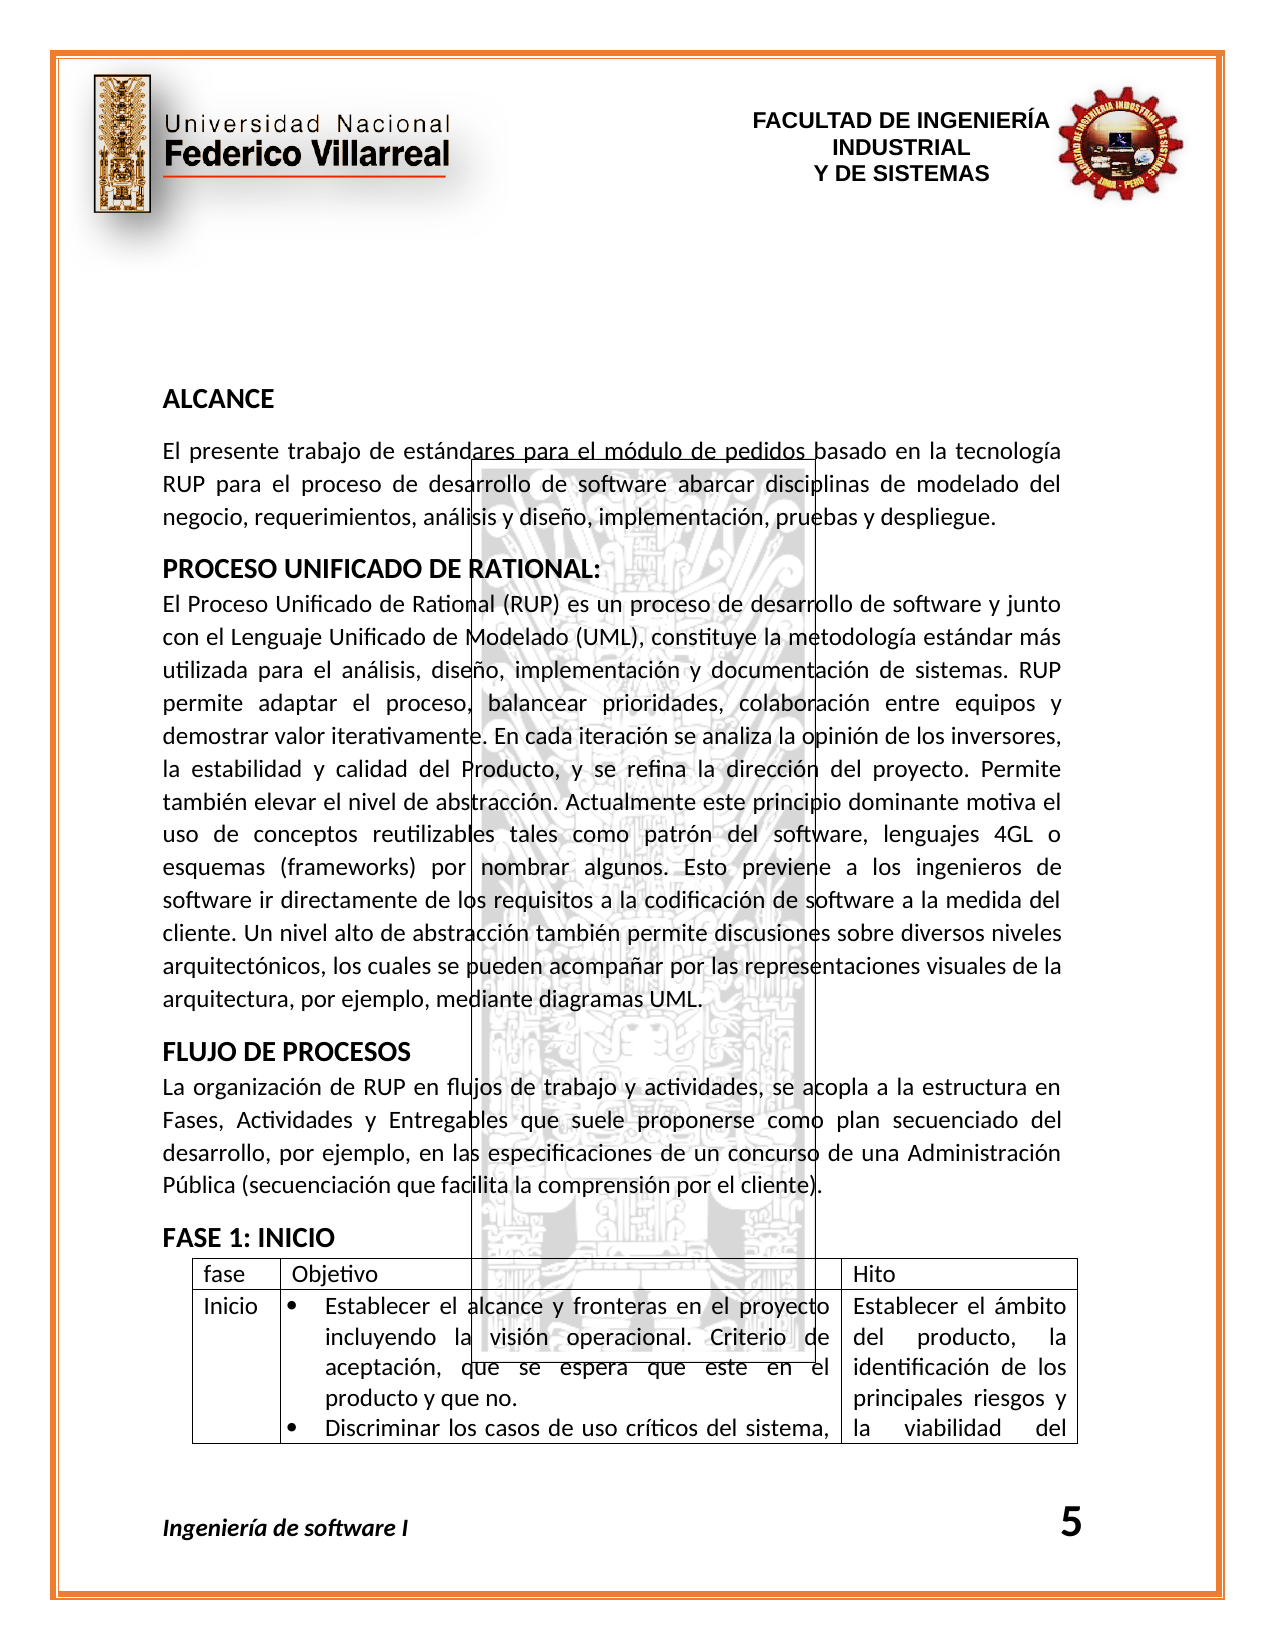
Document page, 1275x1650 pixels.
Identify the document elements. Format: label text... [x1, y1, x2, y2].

text El presente trabajo de estándares para el módulo de pedidos basado en la tecnología RUP para el proceso de desarrollo de software abarcar disciplinas de modelado del negocio, requerimientos, análisis y diseño, implementación, pruebas y despliegue. [162, 435, 1063, 531]
text PROCESO UNIFICADO DE RATIONAL: El Proceso Unificado de Rational (RUP) es un proceso de desarrollo de software y junto con el Lenguaje Unificado de Modelado (UML), constituye la metodología estándar más utilizada para el análisis, diseño, implementación y documentación de sistemas. RUP permite adaptar el proceso, balancear prioridades, colaboración entre equipos y demostrar valor iterativamente. En cada iteración se analiza la opinión de los inversores, la estabilidad y calidad del Producto, y se refina la dirección del proyecto. Permite también elevar el nivel de abstracción. Actualmente este principio dominante motiva el uso de conceptos reutilizables tales como patrón del software, lenguajes 4GL o esquemas (frameworks) por nombrar algunos. Esto previene a los ingenieros de software ir directamente de los requisitos a la codificación de software a la medida del cliente. Un nivel alto de abstracción también permite discusiones sobre diversos niveles arquitectónicos, los cuales se pueden acompañar por las representaciones visuales de la arquitectura, por ejemplo, mediante diagramas UML. [162, 550, 1063, 1014]
text FLUJO DE PROCESOS La organización de RUP en flujos de trabajo y actividades, se acopla a la estructura en Fases, Actividades y Entregables que suele proponerse como plan secuenciado del desarrollo, por ejemplo, en las especificaciones de un concurso de una Administración Pública (secuenciación que facilita la comprensión por el cliente). [162, 1033, 1063, 1200]
table_header Hito [842, 1259, 1077, 1289]
table_cell Establecer el ámbito del producto, la identificación de los principales riesgos y la viabilidad del proyecto. [842, 1290, 1077, 1443]
picture [93, 74, 449, 213]
text ALCANCE [162, 380, 1063, 415]
subtitle FASE 1: INICIO [162, 1219, 1063, 1255]
picture [1057, 83, 1186, 204]
table_cell Inicio [193, 1290, 280, 1443]
table_header fase [193, 1259, 280, 1289]
table_header Objetivo [281, 1259, 841, 1289]
